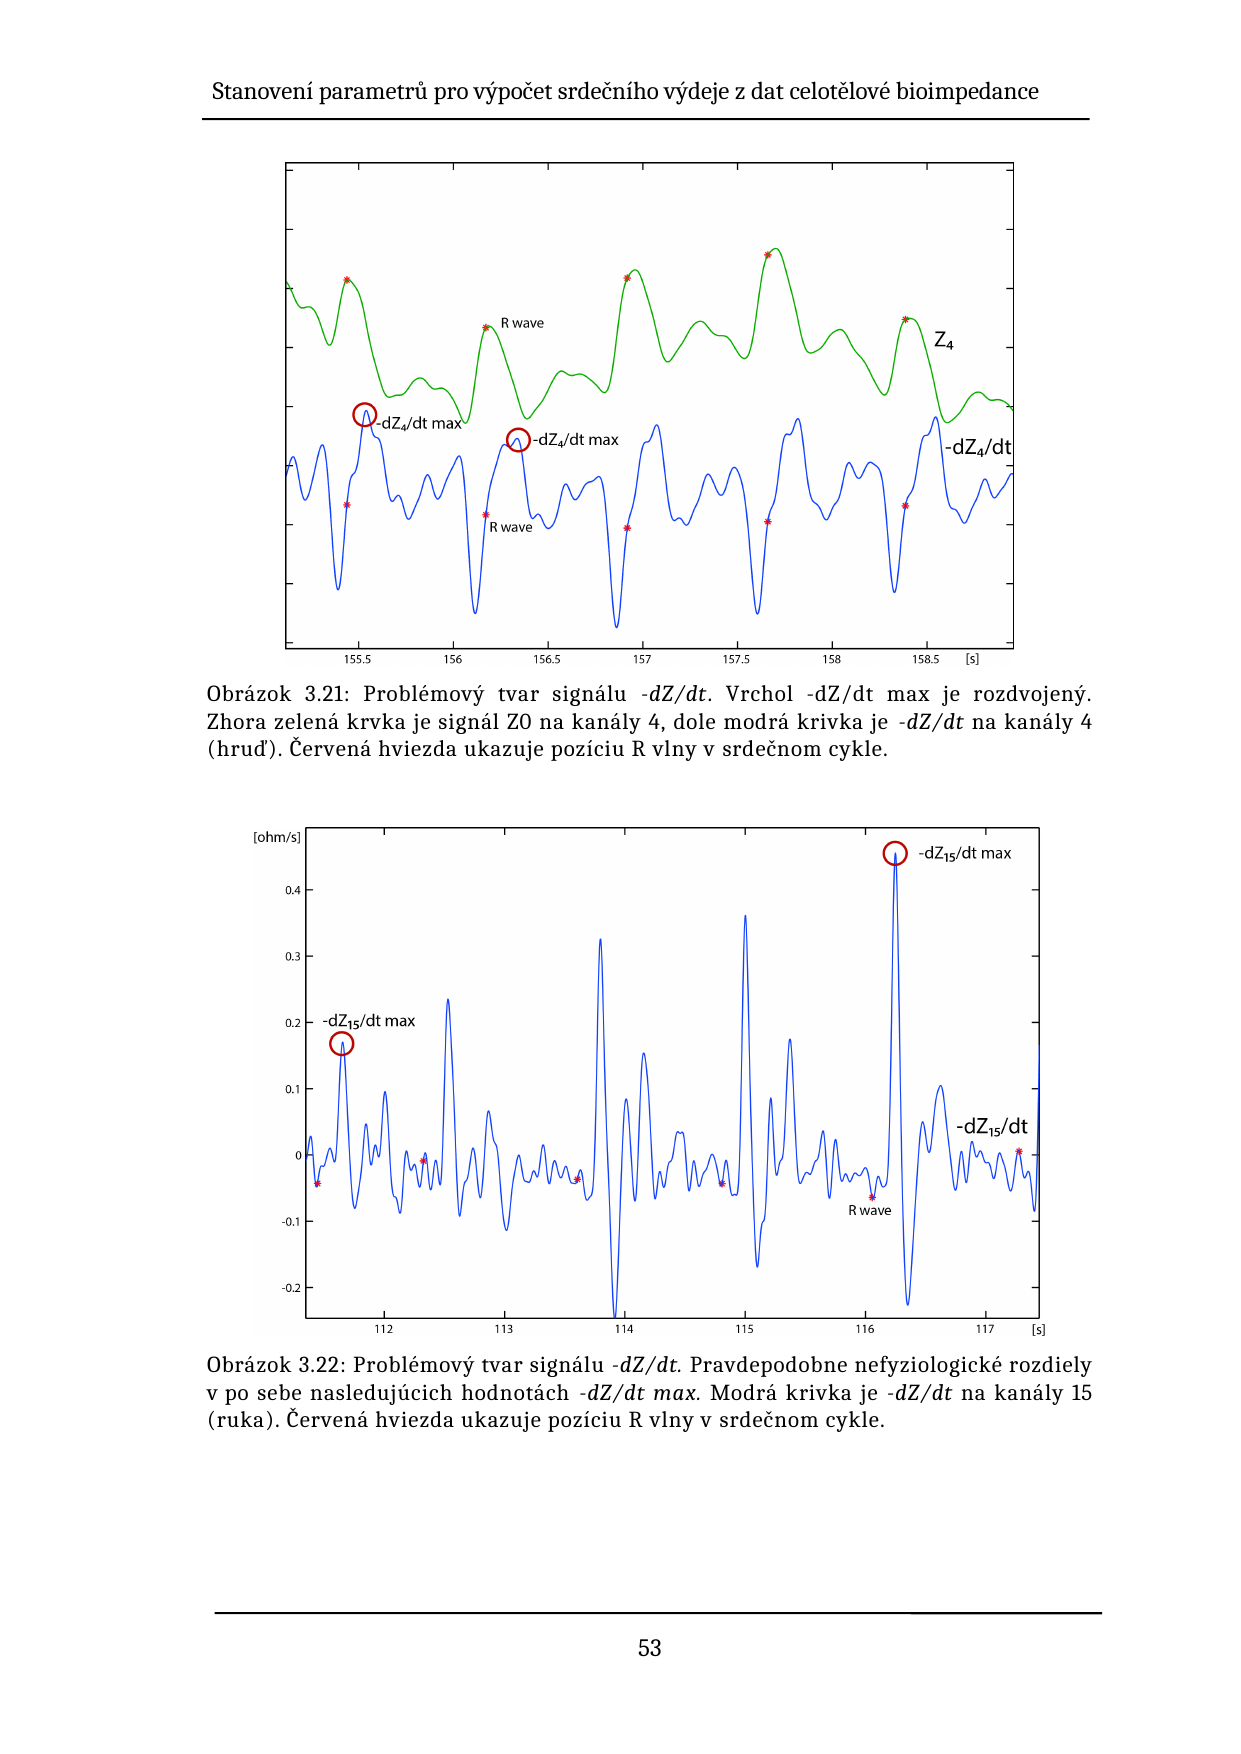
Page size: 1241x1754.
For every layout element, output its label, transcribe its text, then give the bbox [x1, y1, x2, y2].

picture [285, 162, 1014, 667]
picture [253, 827, 1046, 1338]
